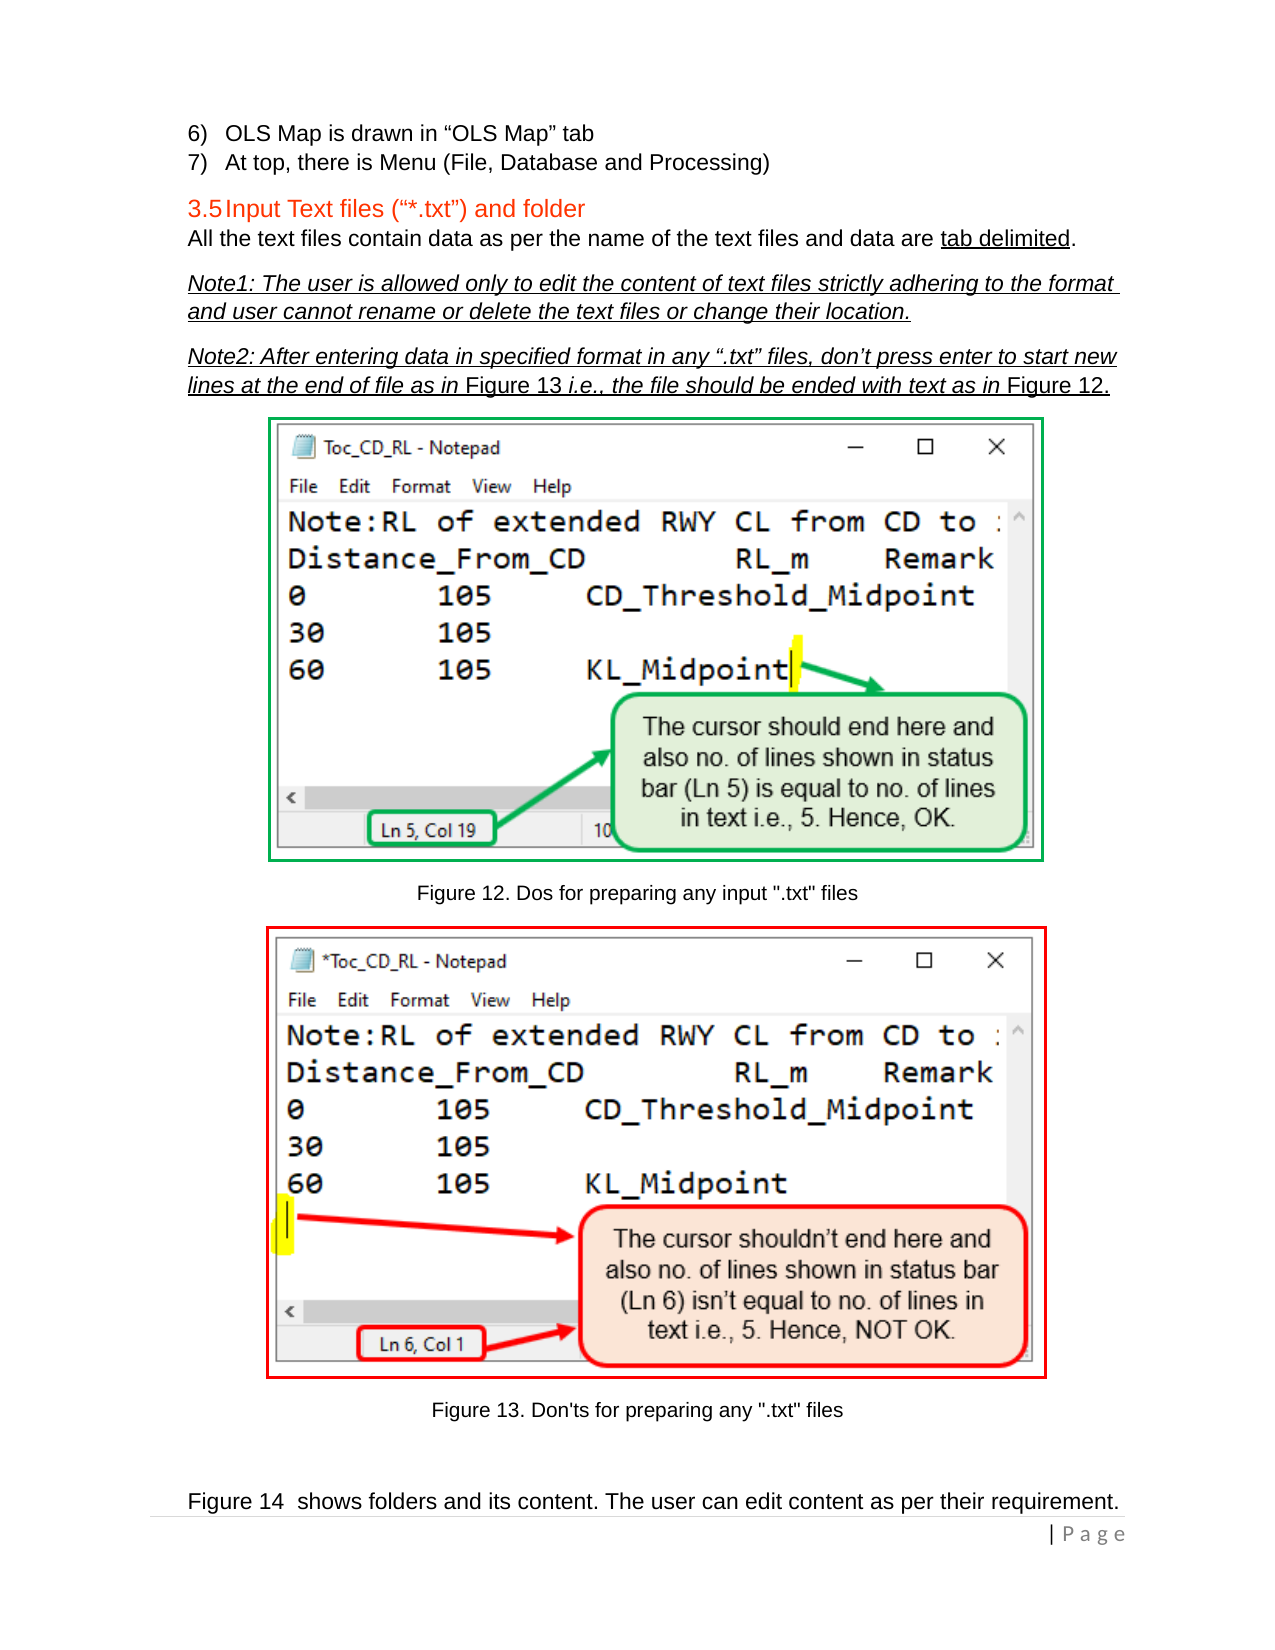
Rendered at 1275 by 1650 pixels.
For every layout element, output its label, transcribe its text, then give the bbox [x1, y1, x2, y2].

text All the text files contain data as per the name of the text files and data are tab delimited. [187, 224, 1125, 251]
picture [269, 929, 1044, 1376]
subtitle Input Text files (“*.txt”) and folder [187, 193, 1125, 222]
text Note1: The user is allowed only to edit the content of text files strictly adhering to the format and user cannot rename or delete the text files or change their location. [187, 270, 1125, 324]
text Figure 14 shows folders and its content. The user can edit content as per their requirement. [187, 1488, 1125, 1514]
picture [271, 420, 1041, 859]
list OLS Map is drawn in “OLS Map” tab [187, 120, 1125, 146]
text Figure 12. Dos for preparing any input ".txt" files [150, 881, 1125, 905]
list At top, there is Menu (File, Database and Processing) [187, 148, 1125, 175]
text Note2: After entering data in specified format in any “.txt” files, don’t press enter to start new lines at the end of file as in Figure 13 i.e., the file should be ended with text as in Figure 12. [187, 343, 1125, 398]
text Figure 13. Don'ts for preparing any ".txt" files [150, 1398, 1125, 1422]
